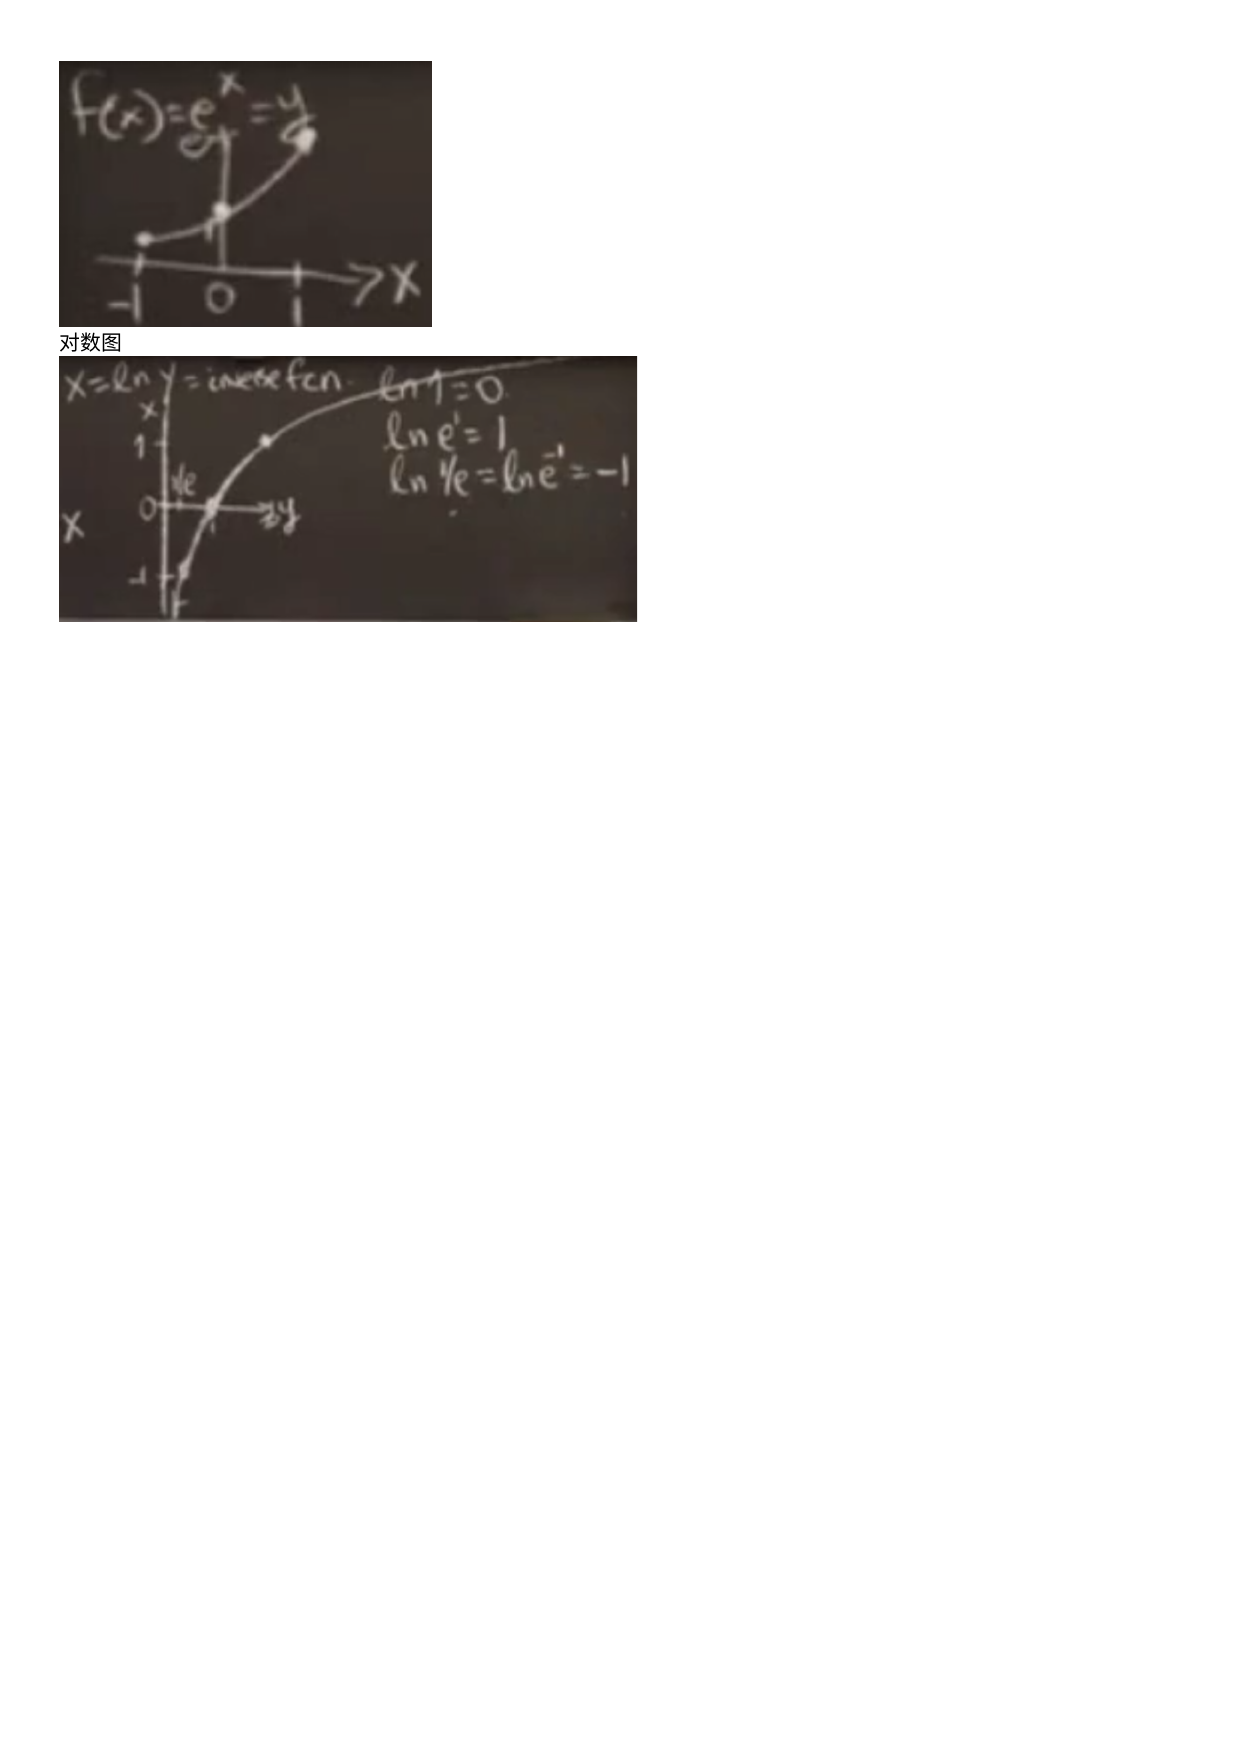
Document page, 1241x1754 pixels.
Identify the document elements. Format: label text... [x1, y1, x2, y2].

picture [59, 61, 432, 327]
picture [59, 356, 638, 622]
text 对数图 [59, 327, 1181, 357]
